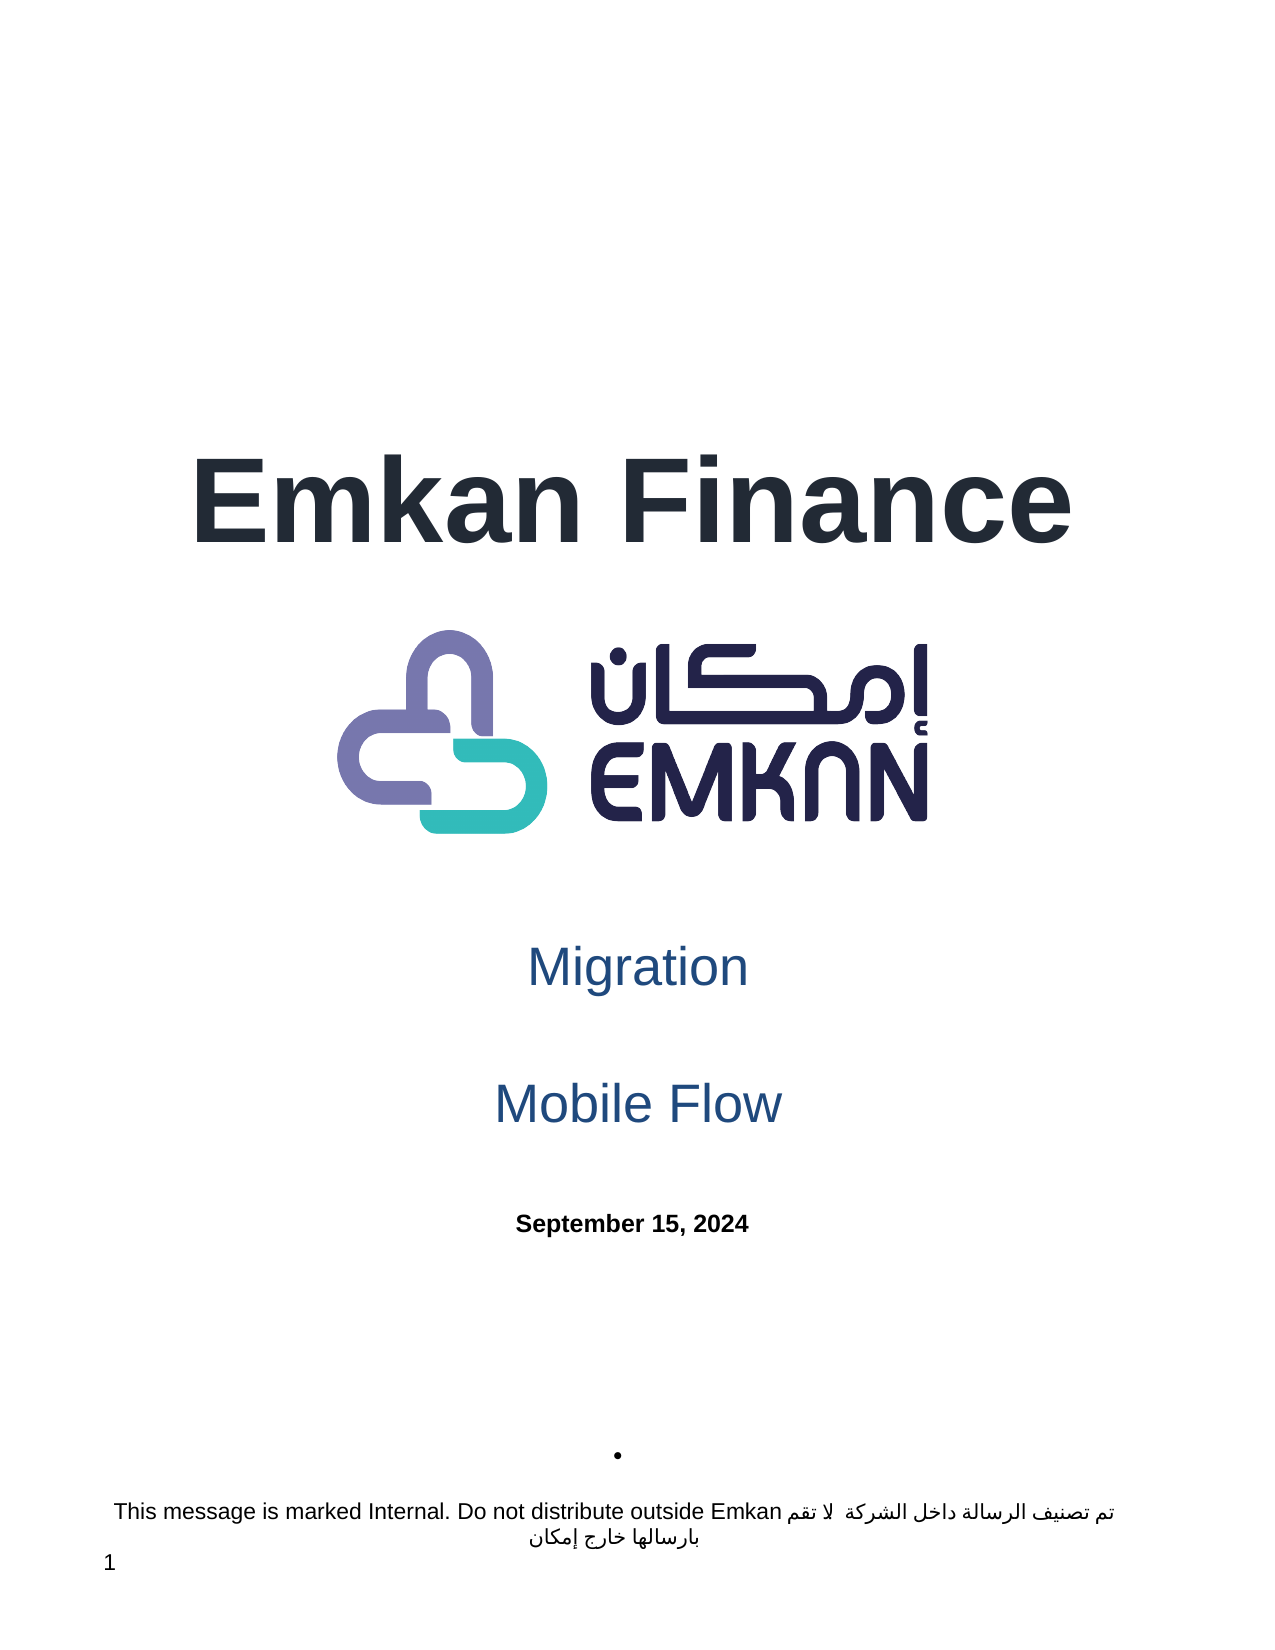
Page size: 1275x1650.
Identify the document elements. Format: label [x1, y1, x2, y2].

picture [337, 630, 928, 834]
